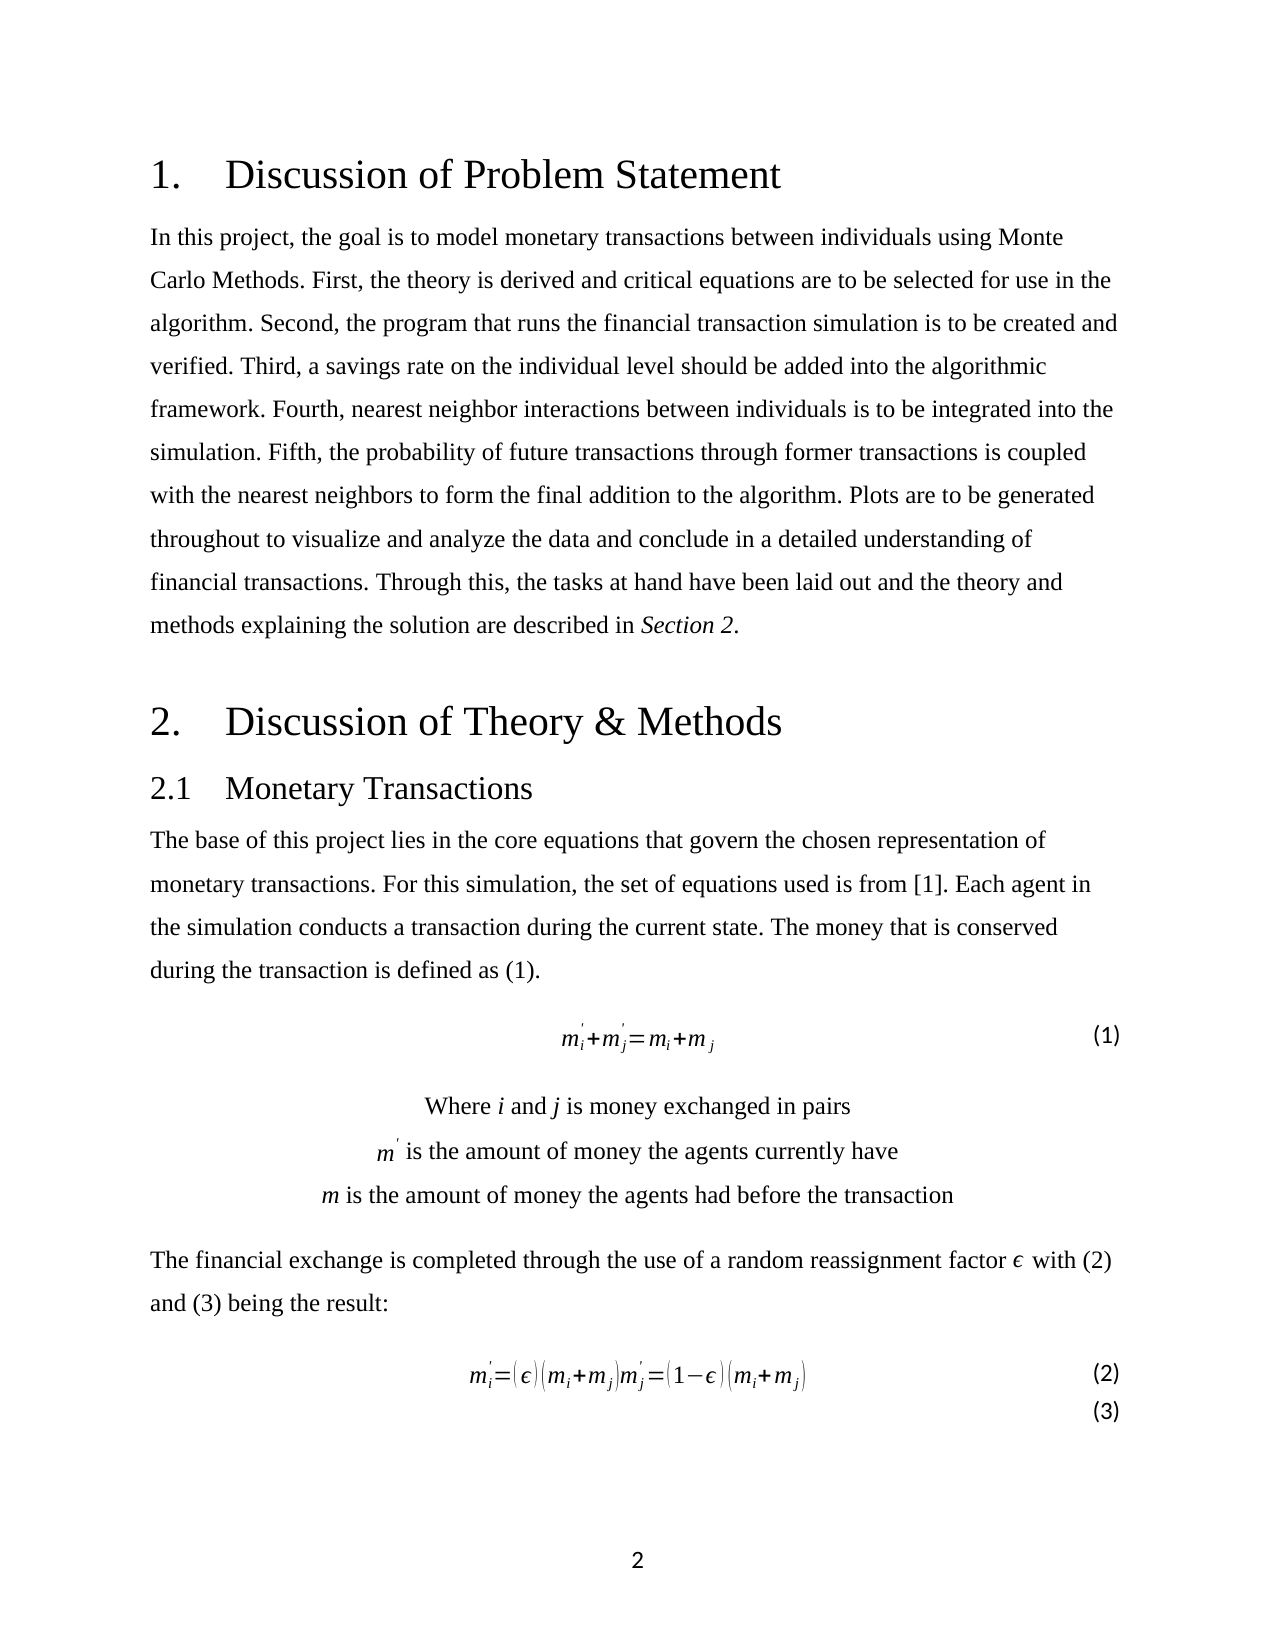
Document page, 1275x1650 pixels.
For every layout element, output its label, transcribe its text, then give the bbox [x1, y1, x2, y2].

text 2. Discussion of Theory & Methods [150, 696, 1125, 744]
text 2.1 Monetary Transactions [150, 768, 1125, 806]
text m is the amount of money the agents had before the transaction [150, 1180, 1125, 1209]
text 1. Discussion of Problem Statement [150, 150, 1125, 198]
text The base of this project lies in the core equations that govern the chosen representation of monetary transactions. For this simulation, the set of equations used is from [1]. Each agent in the simulation conducts a transaction during the current state. The money that is conserved during the transaction is defined as (1). [150, 826, 1125, 984]
text Where i and j is money exchanged in pairs [150, 1091, 1125, 1120]
text In this project, the goal is to model monetary transactions between individuals using Monte Carlo Methods. First, the theory is derived and critical equations are to be selected for use in the algorithm. Second, the program that runs the financial transaction simulation is to be created and verified. Third, a savings rate on the individual level should be added into the algorithmic framework. Fourth, nearest neighbor interactions between individuals is to be integrated into the simulation. Fifth, the probability of future transactions through former transactions is coupled with the nearest neighbors to form the final addition to the algorithm. Plots are to be generated throughout to visualize and analyze the data and conclude in a detailed understanding of financial transactions. Through this, the tasks at hand have been laid out and the theory and methods explaining the solution are described in Section 2. [150, 222, 1125, 639]
text The financial exchange is completed through the use of a random reassignment factor with (2) and (3) being the result: [150, 1245, 1125, 1317]
text is the amount of money the agents currently have [150, 1134, 1125, 1166]
